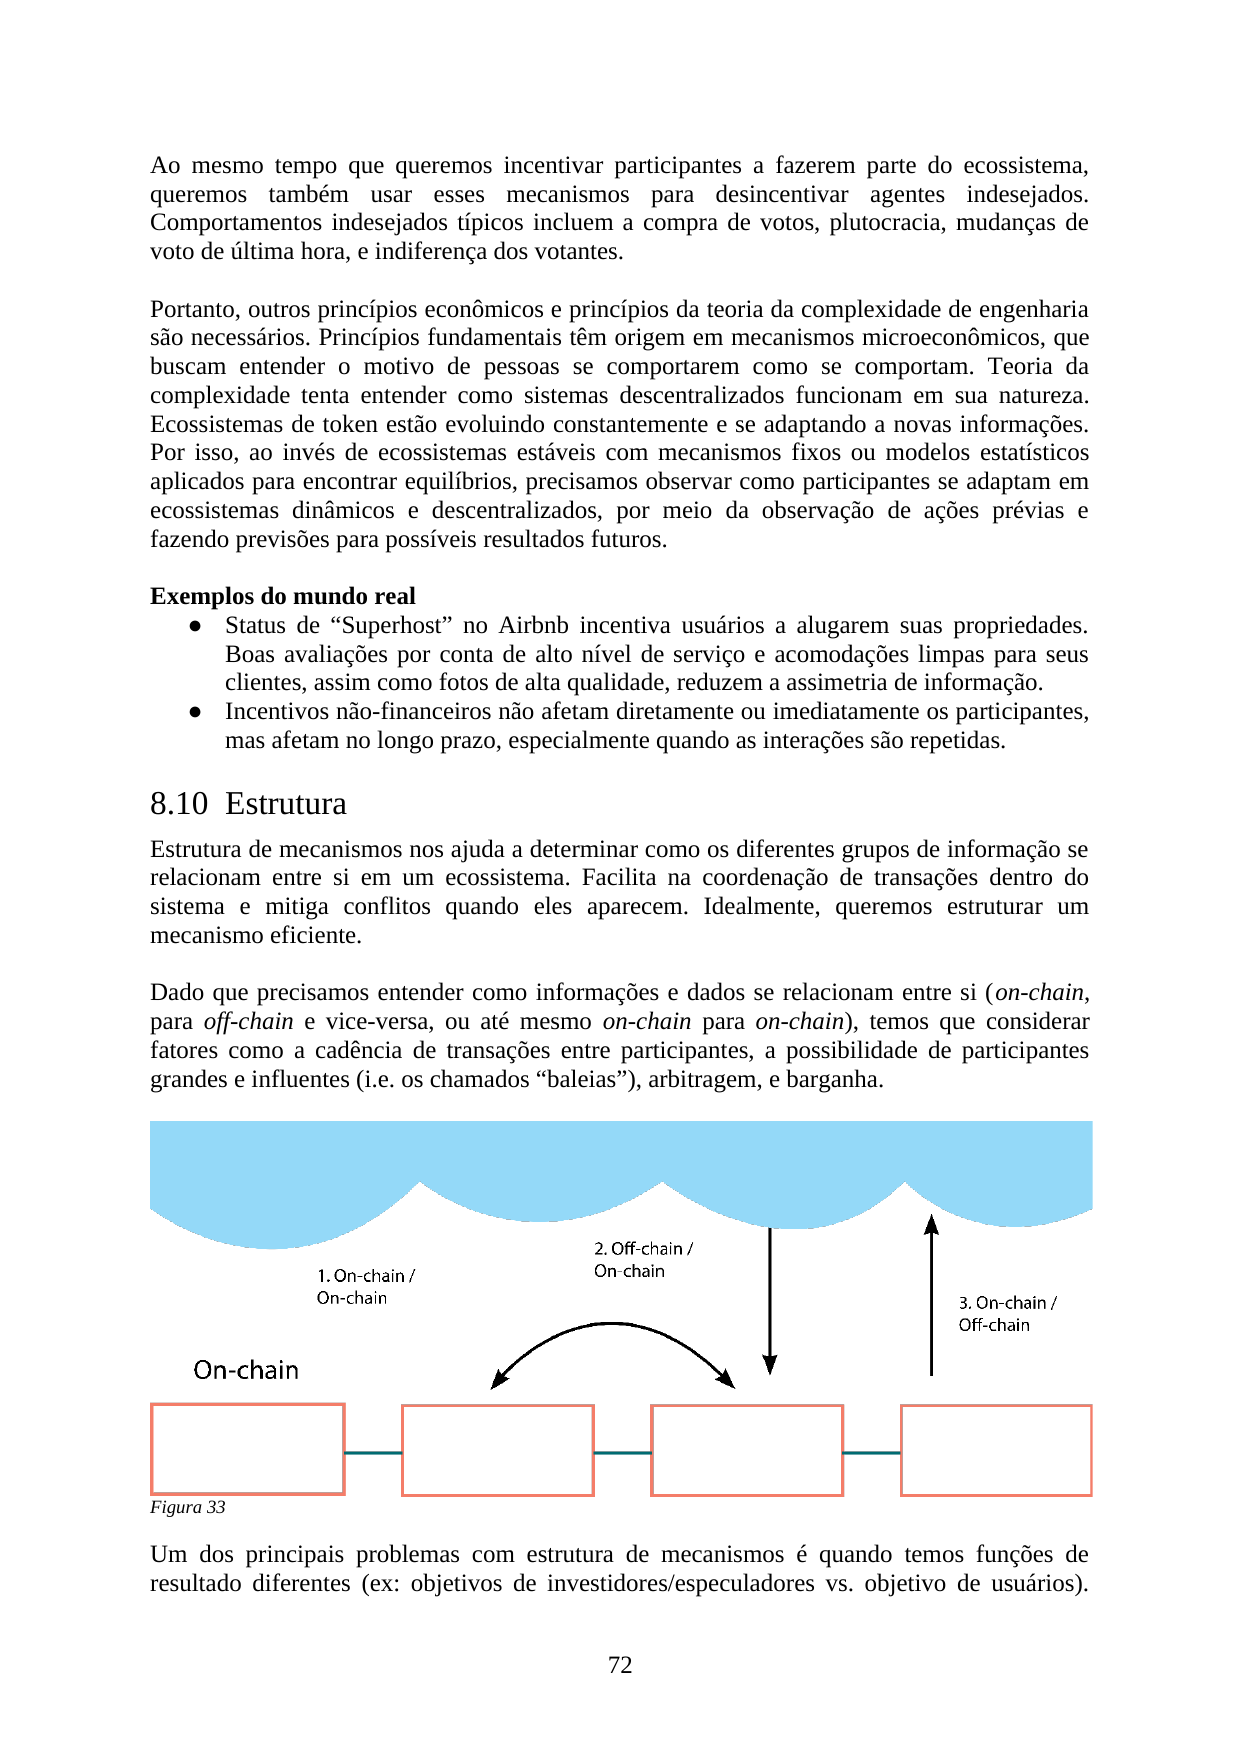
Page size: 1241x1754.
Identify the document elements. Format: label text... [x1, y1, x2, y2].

subtitle Estrutura [150, 783, 1090, 821]
text Ao mesmo tempo que queremos incentivar participantes a fazerem parte do ecossistema, queremos também usar esses mecanismos para desincentivar agentes indesejados. Comportamentos indesejados típicos incluem a compra de votos, plutocracia, mudanças de voto de última hora, e indiferença dos votantes. [150, 150, 1090, 265]
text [150, 1539, 1090, 1596]
text Dado que precisamos entender como informações e dados se relacionam entre si (on-chain, para off-chain e vice-versa, ou até mesmo on-chain para on-chain), temos que considerar fatores como a cadência de transações entre participantes, a possibilidade de participantes grandes e influentes (i.e. os chamados “baleias”), arbitragem, e barganha. [150, 977, 1090, 1092]
text Portanto, outros princípios econômicos e princípios da teoria da complexidade de engenharia são necessários. Princípios fundamentais têm origem em mecanismos microeconômicos, que buscam entender o motivo de pessoas se comportarem como se comportam. Teoria da complexidade tenta entender como sistemas descentralizados funcionam em sua natureza. Ecossistemas de token estão evoluindo constantemente e se adaptando a novas informações. Por isso, ao invés de ecossistemas estáveis com mecanismos fixos ou modelos estatísticos aplicados para encontrar equilíbrios, precisamos observar como participantes se adaptam em ecossistemas dinâmicos e descentralizados, por meio da observação de ações prévias e fazendo previsões para possíveis resultados futuros. [150, 294, 1090, 552]
list Status de “Superhost” no Airbnb incentiva usuários a alugarem suas propriedades. Boas avaliações por conta de alto nível de serviço e acomodações limpas para seus clientes, assim como fotos de alta qualidade, reduzem a assimetria de informação. [187, 610, 1090, 696]
picture [150, 1121, 1093, 1497]
text Estrutura de mecanismos nos ajuda a determinar como os diferentes grupos de informação se relacionam entre si em um ecossistema. Facilita na coordenação de transações dentro do sistema e mitiga conflitos quando eles aparecem. Idealmente, queremos estruturar um mecanismo eficiente. [150, 834, 1090, 949]
list Incentivos não-financeiros não afetam diretamente ou imediatamente os participantes, mas afetam no longo prazo, especialmente quando as interações são repetidas. [187, 696, 1090, 754]
text Exemplos do mundo real [150, 581, 1090, 610]
